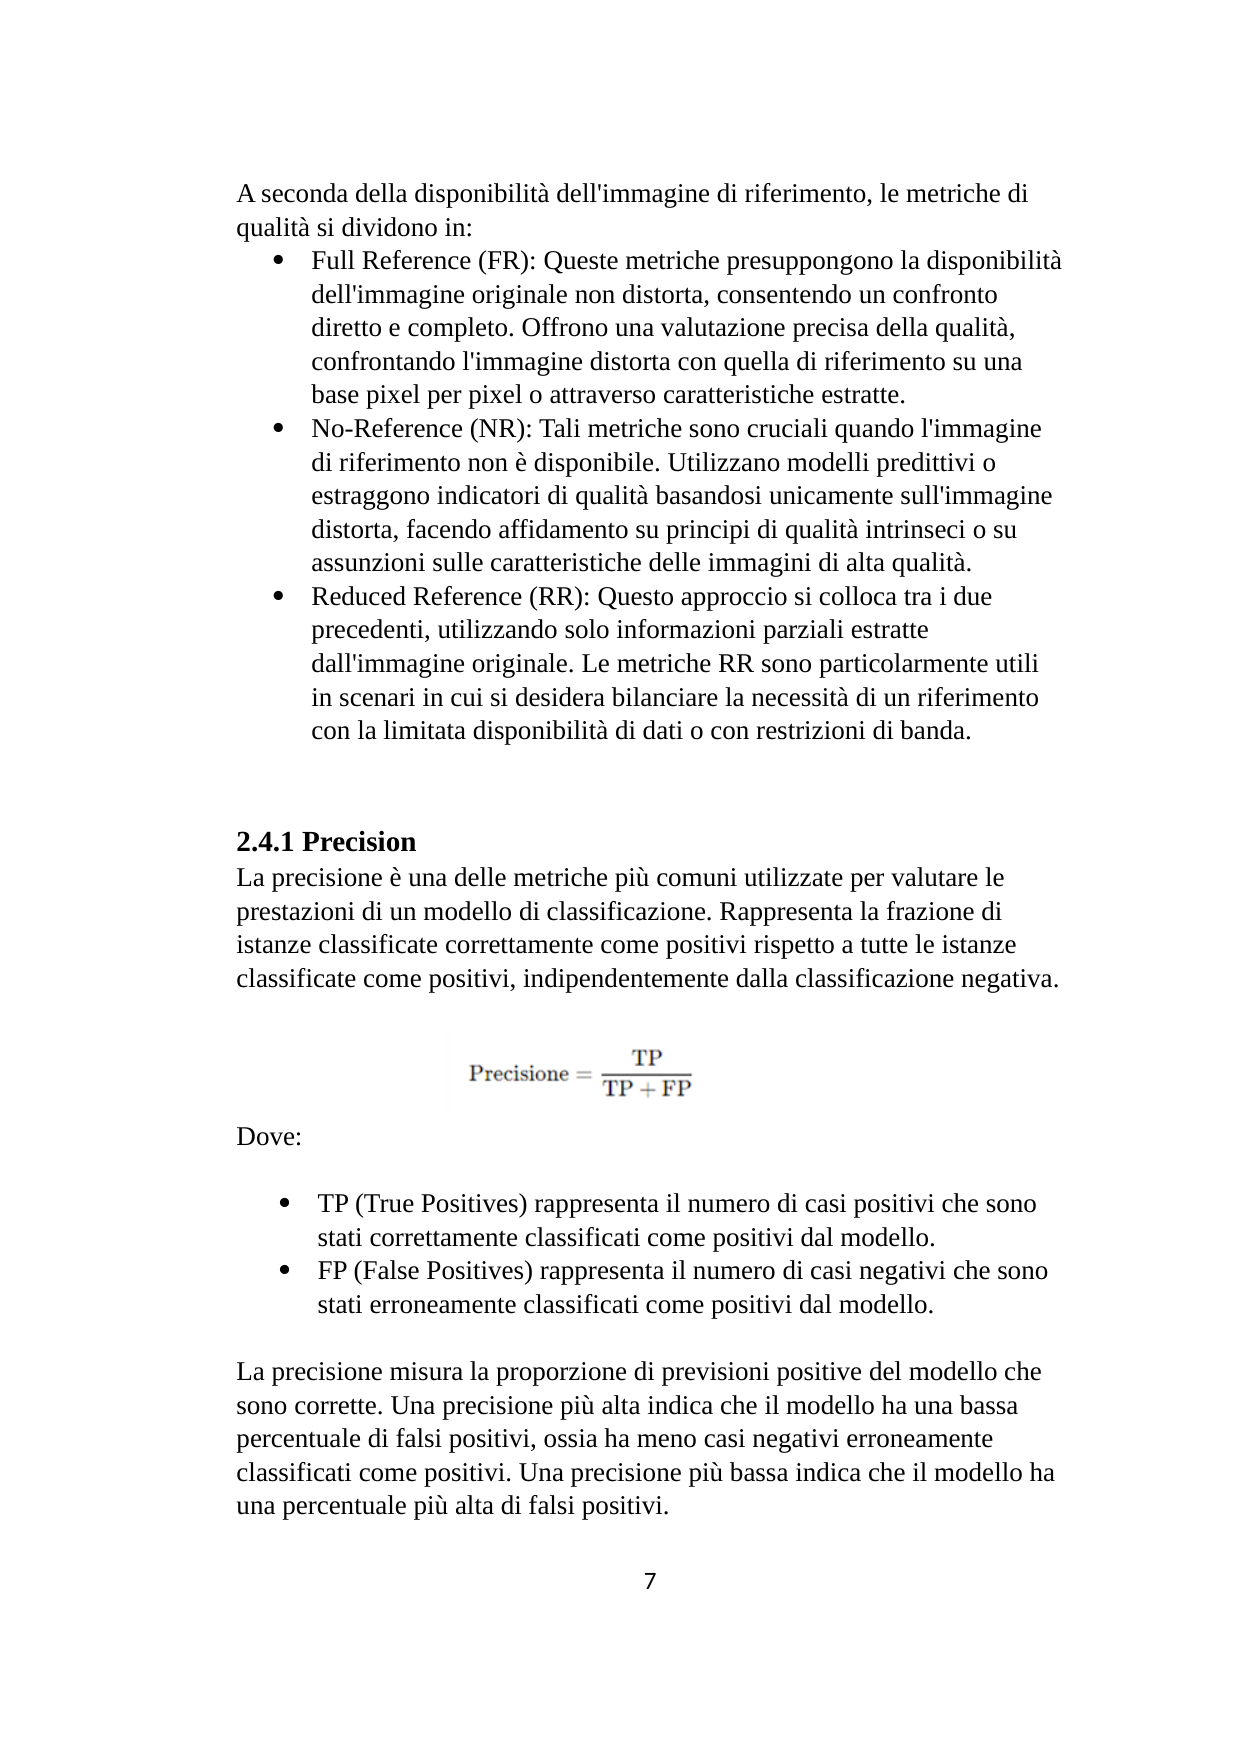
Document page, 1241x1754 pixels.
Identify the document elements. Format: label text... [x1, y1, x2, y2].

text Dove: [236, 1120, 1063, 1151]
text La precisione è una delle metriche più comuni utilizzate per valutare le prestazioni di un modello di classificazione. Rappresenta la frazione di istanze classificate correttamente come positivi rispetto a tutte le istanze classificate come positivi, indipendentemente dalla classificazione negativa. [236, 861, 1063, 993]
subtitle 2.4.1 Precision [236, 824, 1063, 858]
list FP (False Positives) rappresenta il numero di casi negativi che sono stati erroneamente classificati come positivi dal modello. [280, 1254, 1063, 1319]
text A seconda della disponibilità dell'immagine di riferimento, le metriche di qualità si dividono in: [236, 177, 1063, 242]
list No-Reference (NR): Tali metriche sono cruciali quando l'immagine di riferimento non è disponibile. Utilizzano modelli predittivi o estraggono indicatori di qualità basandosi unicamente sull'immagine distorta, facendo affidamento su principi di qualità intrinseci o su assunzioni sulle caratteristiche delle immagini di alta qualità. [274, 412, 1063, 577]
picture [446, 1029, 704, 1118]
list Reduced Reference (RR): Questo approccio si colloca tra i due precedenti, utilizzando solo informazioni parziali estratte dall'immagine originale. Le metriche RR sono particolarmente utili in scenari in cui si desidera bilanciare la necessità di un riferimento con la limitata disponibilità di dati o con restrizioni di banda. [274, 580, 1063, 745]
list Full Reference (FR): Queste metriche presuppongono la disponibilità dell'immagine originale non distorta, consentendo un confronto diretto e completo. Offrono una valutazione precisa della qualità, confrontando l'immagine distorta con quella di riferimento su una base pixel per pixel o attraverso caratteristiche estratte. [274, 244, 1063, 410]
list TP (True Positives) rappresenta il numero di casi positivi che sono stati correttamente classificati come positivi dal modello. [280, 1187, 1063, 1252]
text La precisione misura la proporzione di previsioni positive del modello che sono corrette. Una precisione più alta indica che il modello ha una bassa percentuale di falsi positivi, ossia ha meno casi negativi erroneamente classificati come positivi. Una precisione più bassa indica che il modello ha una percentuale più alta di falsi positivi. [236, 1355, 1063, 1521]
